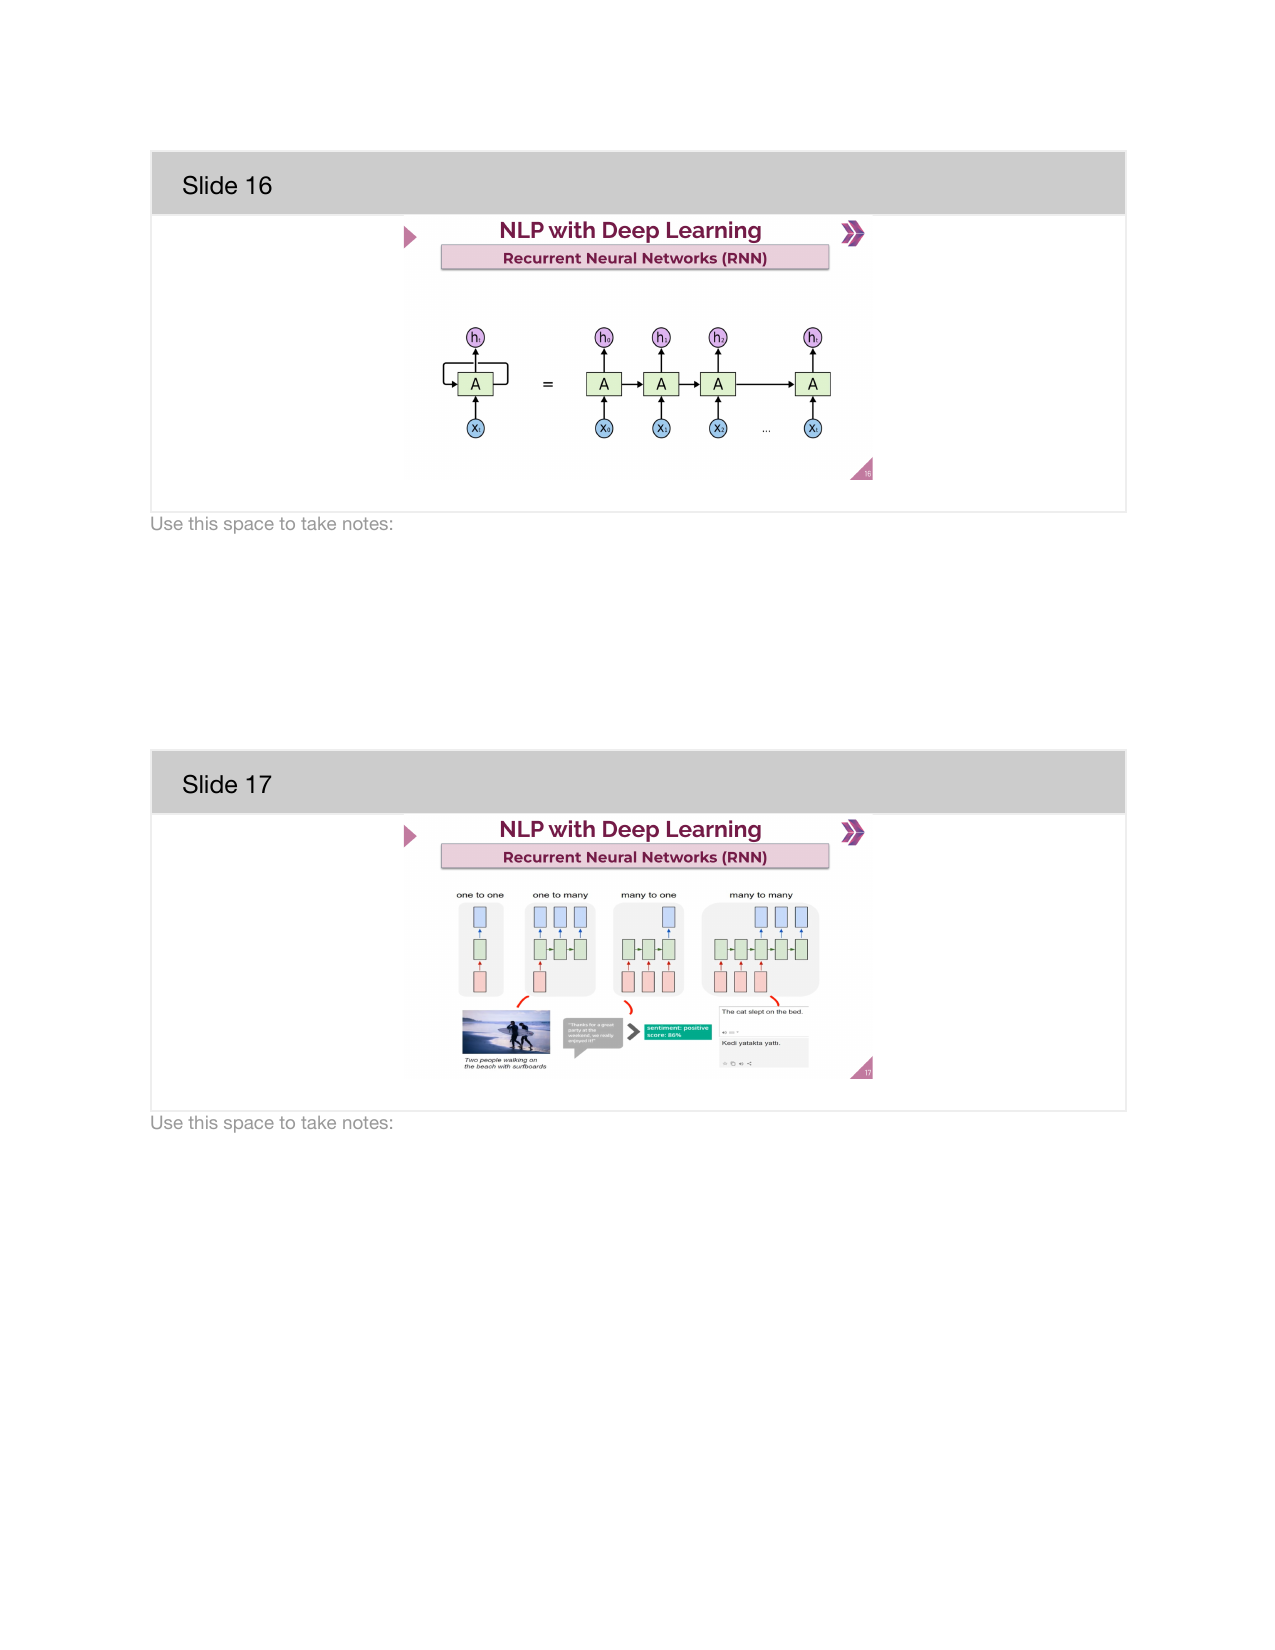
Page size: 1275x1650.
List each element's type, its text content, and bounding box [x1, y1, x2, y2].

text Use this space to take notes: [150, 513, 1125, 536]
table_cell [152, 216, 1125, 511]
table_header Slide 17 [152, 751, 1125, 813]
table_cell [152, 815, 1125, 1110]
picture [403, 814, 873, 1079]
text Use this space to take notes: [150, 1112, 1125, 1135]
picture [403, 215, 873, 480]
table_header Slide 16 [152, 152, 1125, 214]
